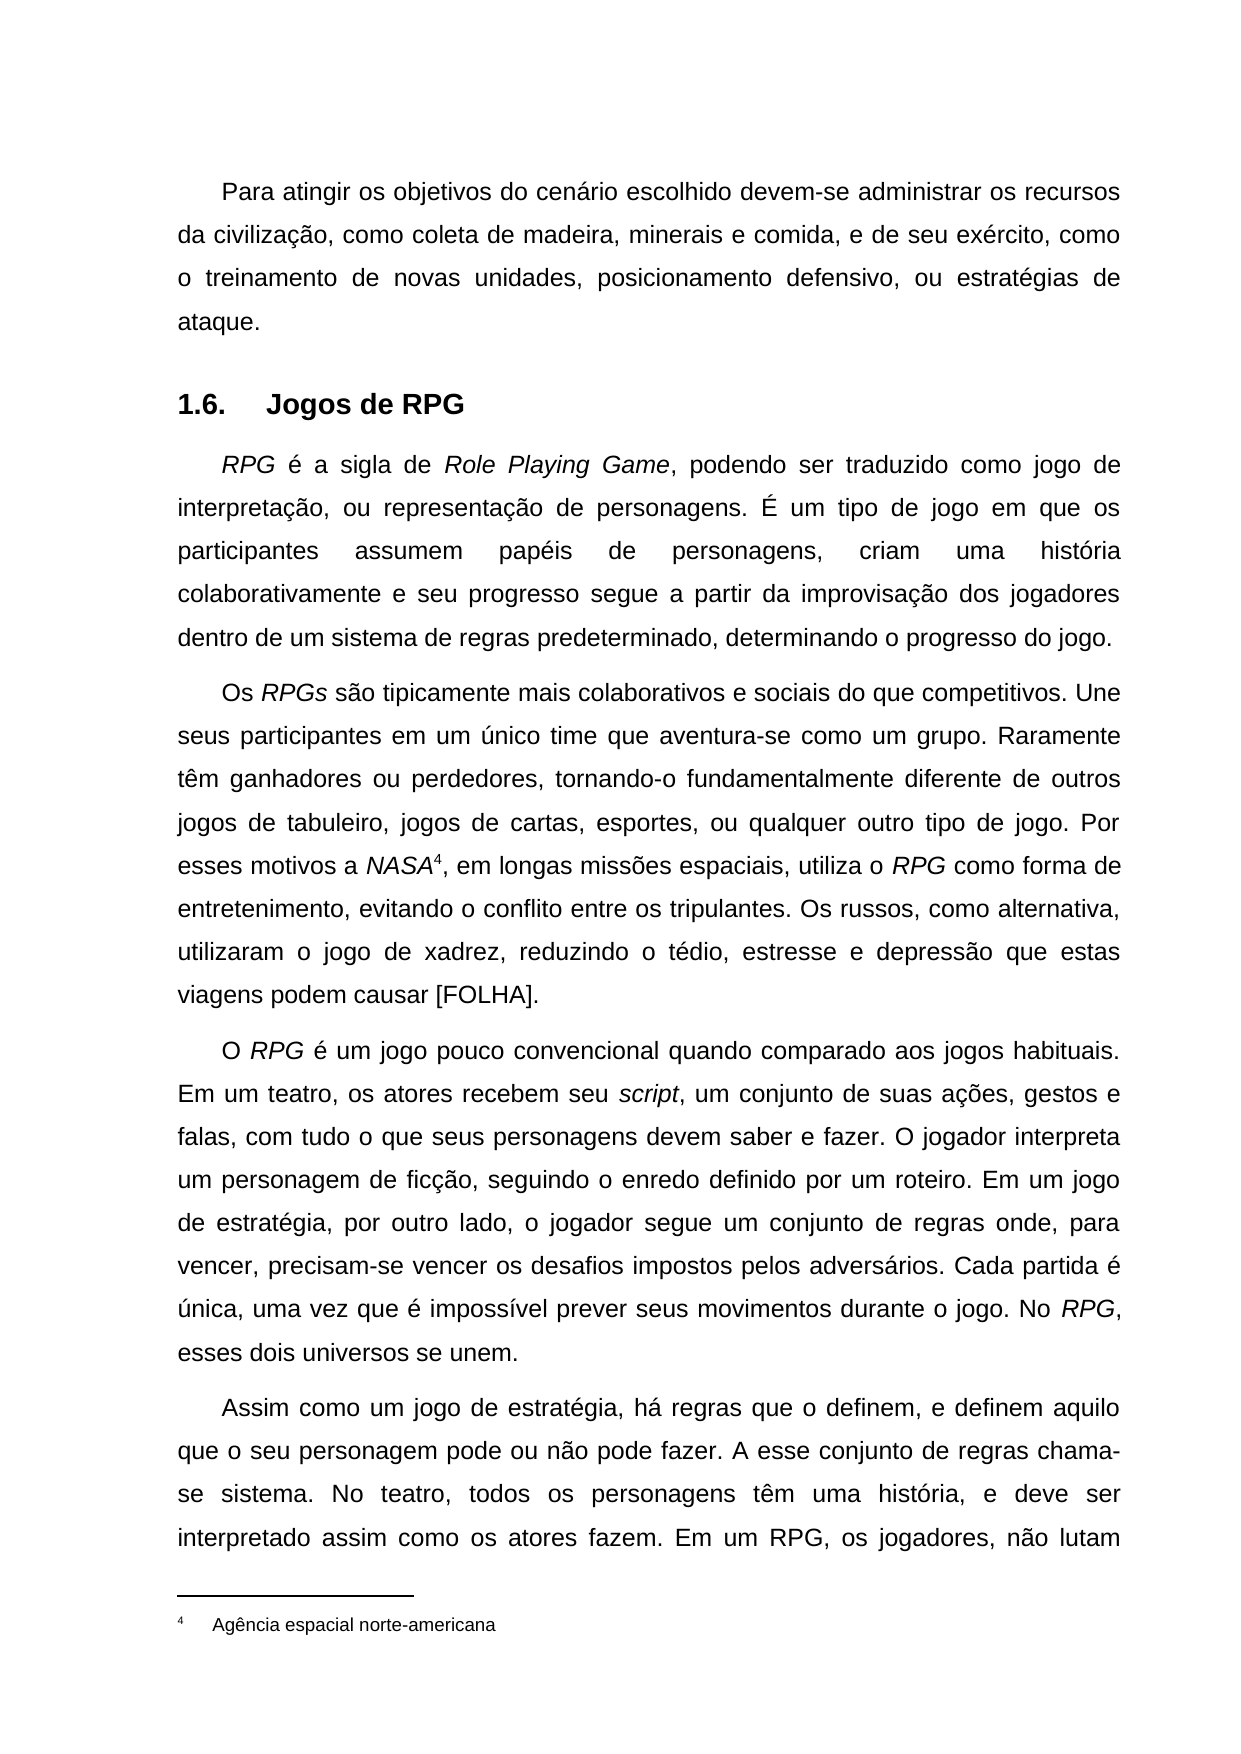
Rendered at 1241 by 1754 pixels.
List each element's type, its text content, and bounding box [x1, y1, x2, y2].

text Os RPGs são tipicamente mais colaborativos e sociais do que competitivos. Une seus participantes em um único time que aventura-se como um grupo. Raramente têm ganhadores ou perdedores, tornando-o fundamentalmente diferente de outros jogos de tabuleiro, jogos de cartas, esportes, ou qualquer outro tipo de jogo. Por esses motivos a NASA, em longas missões espaciais, utiliza o RPG como forma de entretenimento, evitando o conflito entre os tripulantes. Os russos, como alternativa, utilizaram o jogo de xadrez, reduzindo o tédio, estresse e depressão que estas viagens podem causar [FOLHA]. [177, 678, 1122, 1009]
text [177, 1393, 1122, 1551]
text RPG é a sigla de Role Playing Game, podendo ser traduzido como jogo de interpretação, ou representação de personagens. É um tipo de jogo em que os participantes assumem papéis de personagens, criam uma história colaborativamente e seu progresso segue a partir da improvisação dos jogadores dentro de um sistema de regras predeterminado, determinando o progresso do jogo. [177, 450, 1122, 651]
subtitle Jogos de RPG [177, 387, 1122, 421]
text Para atingir os objetivos do cenário escolhido devem-se administrar os recursos da civilização, como coleta de madeira, minerais e comida, e de seu exército, como o treinamento de novas unidades, posicionamento defensivo, ou estratégias de ataque. [177, 177, 1122, 335]
text O RPG é um jogo pouco convencional quando comparado aos jogos habituais. Em um teatro, os atores recebem seu script, um conjunto de suas ações, gestos e falas, com tudo o que seus personagens devem saber e fazer. O jogador interpreta um personagem de ficção, seguindo o enredo definido por um roteiro. Em um jogo de estratégia, por outro lado, o jogador segue um conjunto de regras onde, para vencer, precisam-se vencer os desafios impostos pelos adversários. Cada partida é única, uma vez que é impossível prever seus movimentos durante o jogo. No RPG, esses dois universos se unem. [177, 1036, 1122, 1366]
